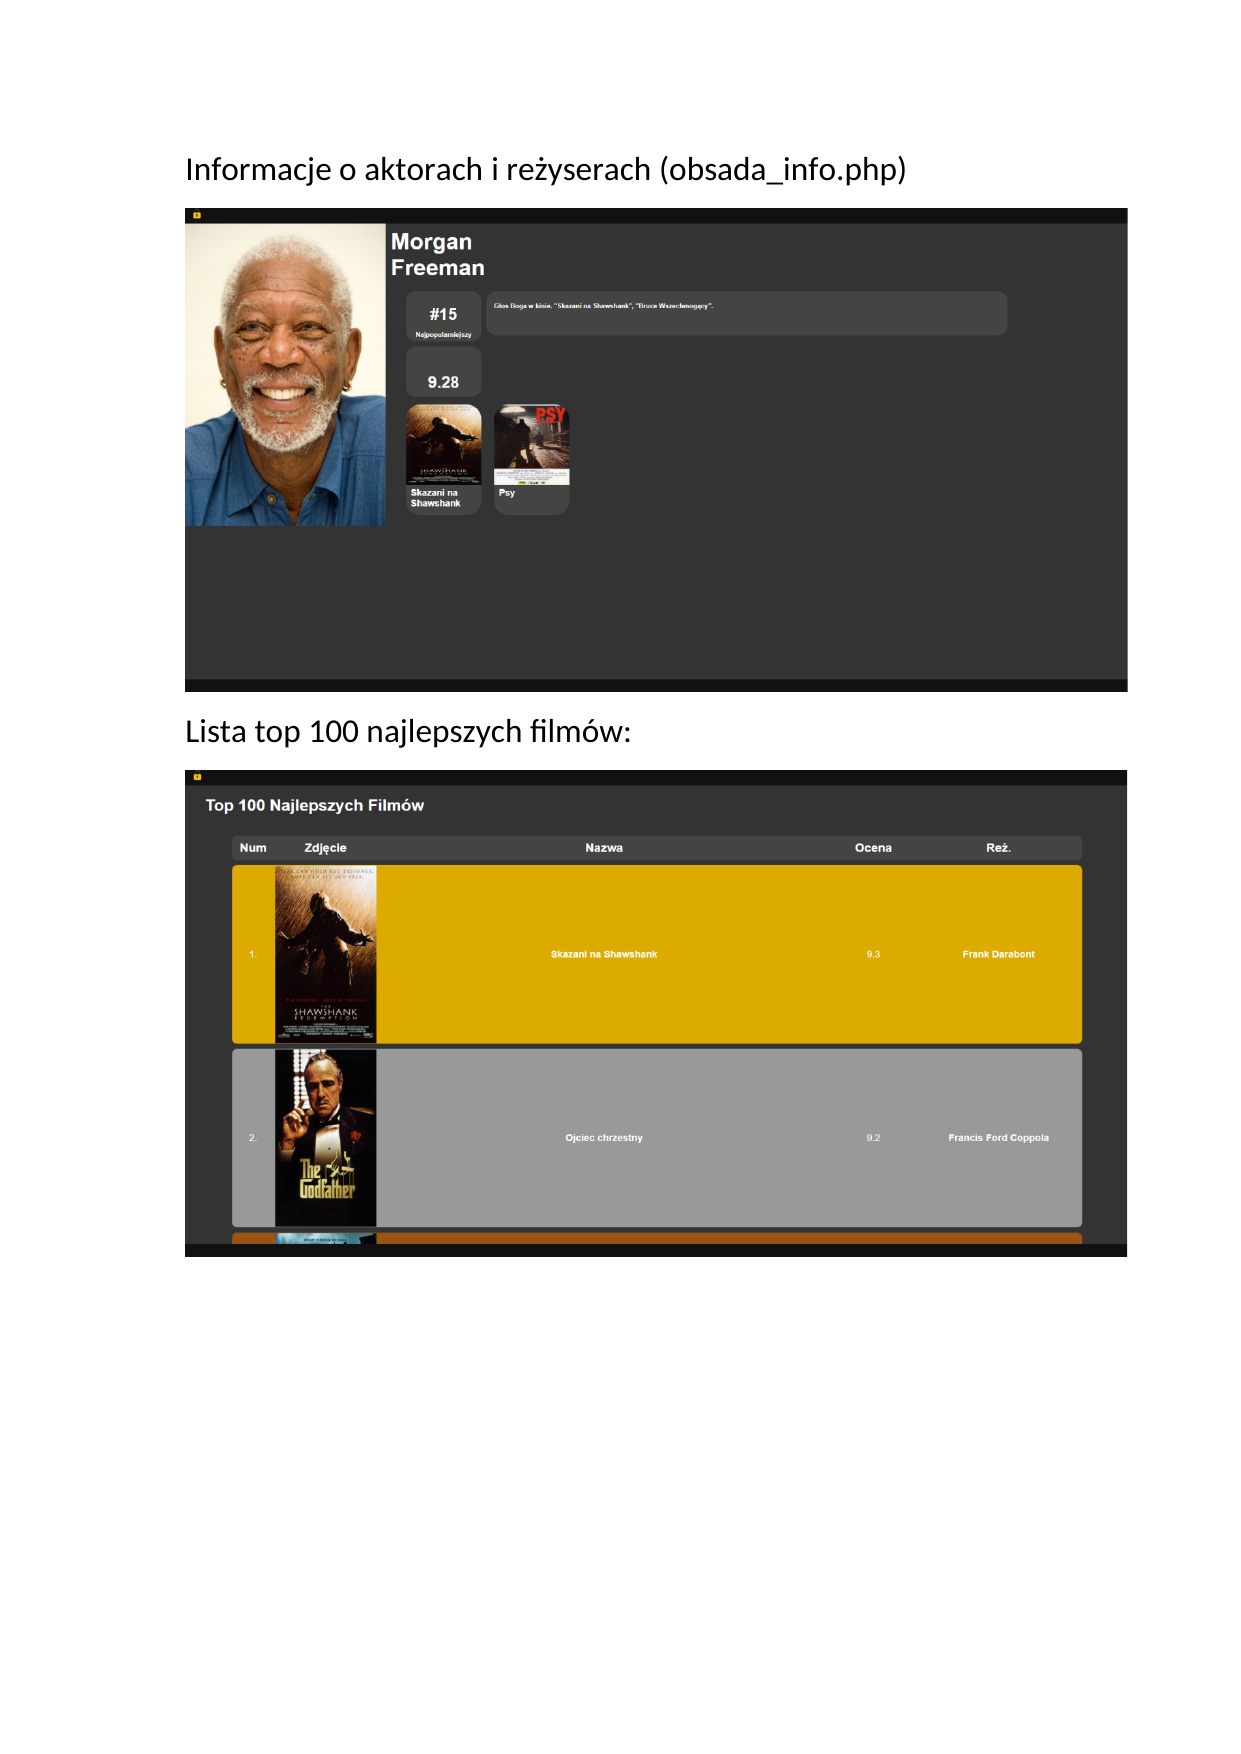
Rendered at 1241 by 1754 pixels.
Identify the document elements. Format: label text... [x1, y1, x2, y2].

picture [185, 770, 1128, 1257]
picture [185, 208, 1128, 692]
text Lista top 100 najlepszych filmów: [185, 710, 1093, 751]
text Informacje o aktorach i reżyserach (obsada_info.php) [185, 148, 1093, 188]
